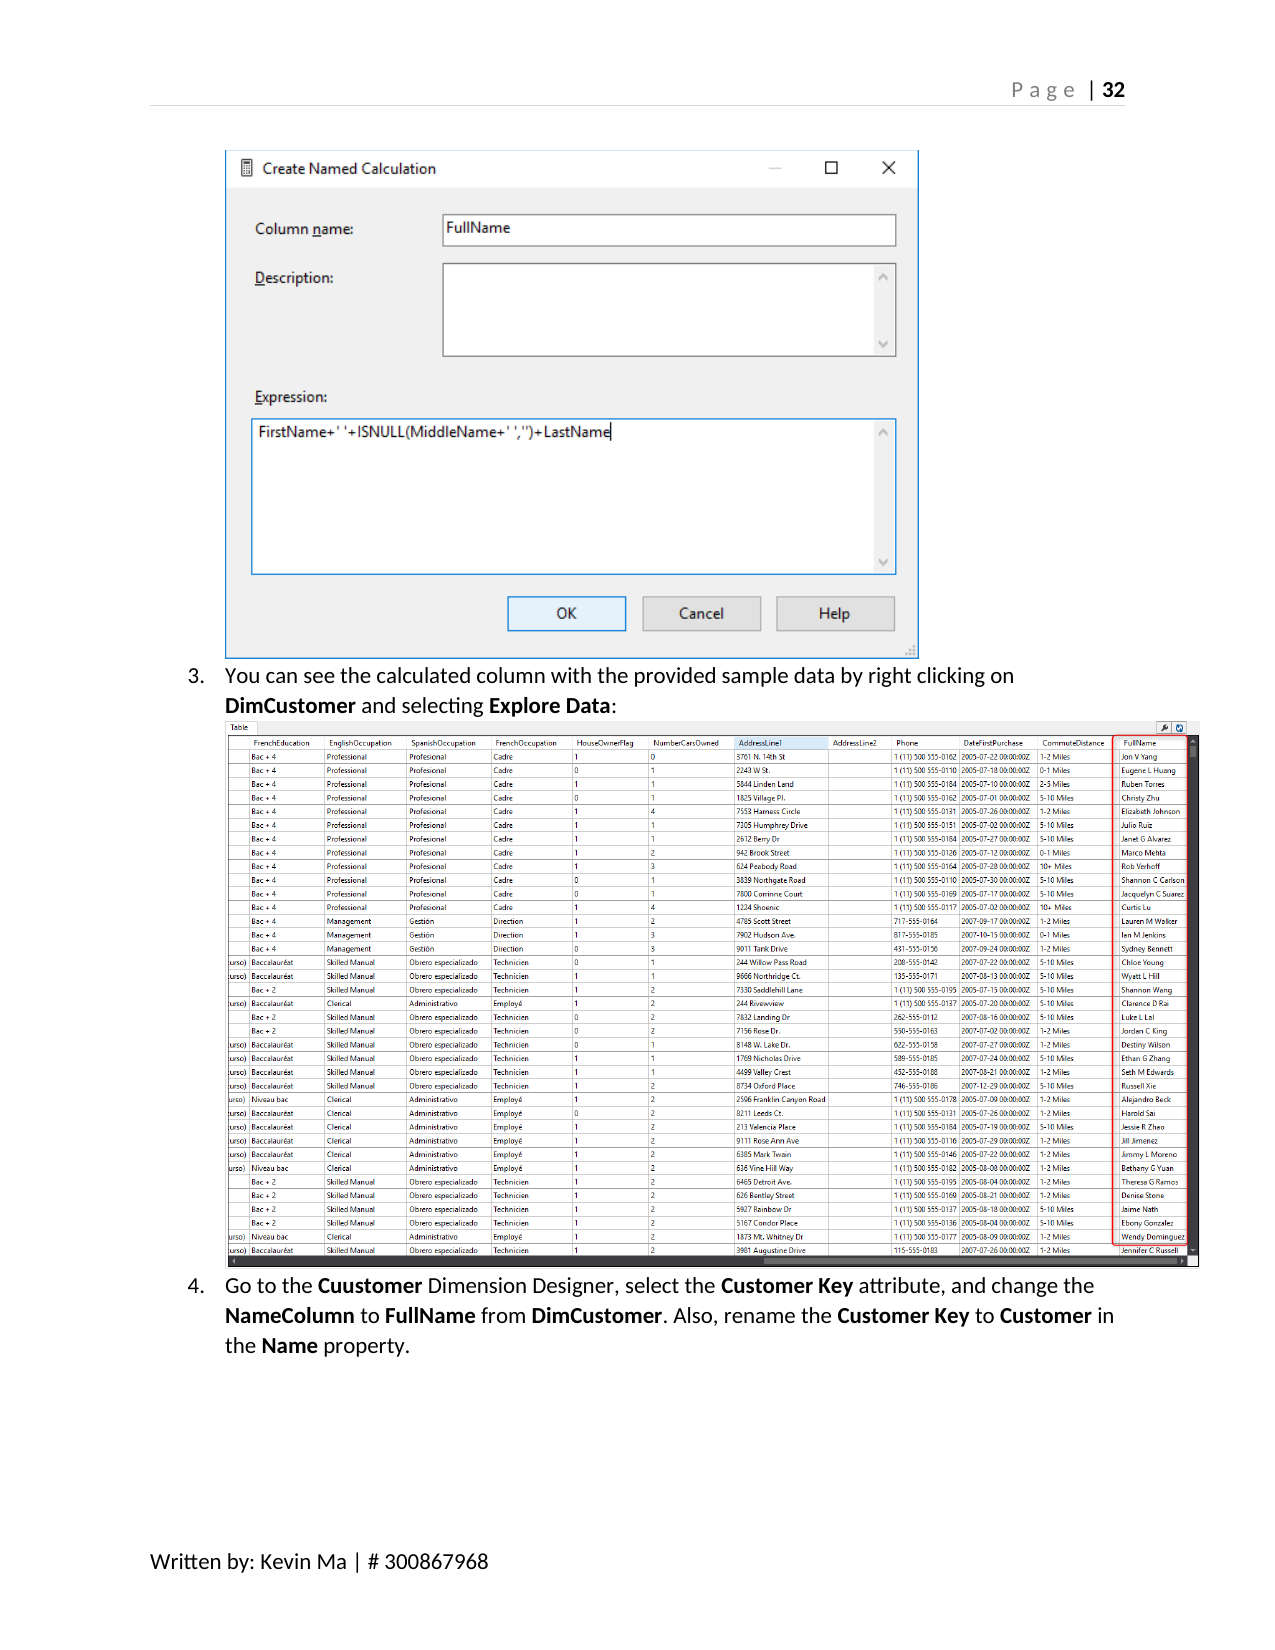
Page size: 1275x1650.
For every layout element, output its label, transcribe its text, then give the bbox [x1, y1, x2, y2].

list Go to the Cuustomer Dimension Designer, select the Customer Key attribute, and change the NameColumn to FullName from DimCustomer. Also, rename the Customer Key to Customer in the Name property. [187, 1271, 1125, 1359]
list You can see the calculated column with the provided sample data by right clicking on DimCustomer and selecting Explore Data: [187, 661, 1125, 719]
picture [225, 721, 1200, 1269]
picture [225, 150, 919, 659]
